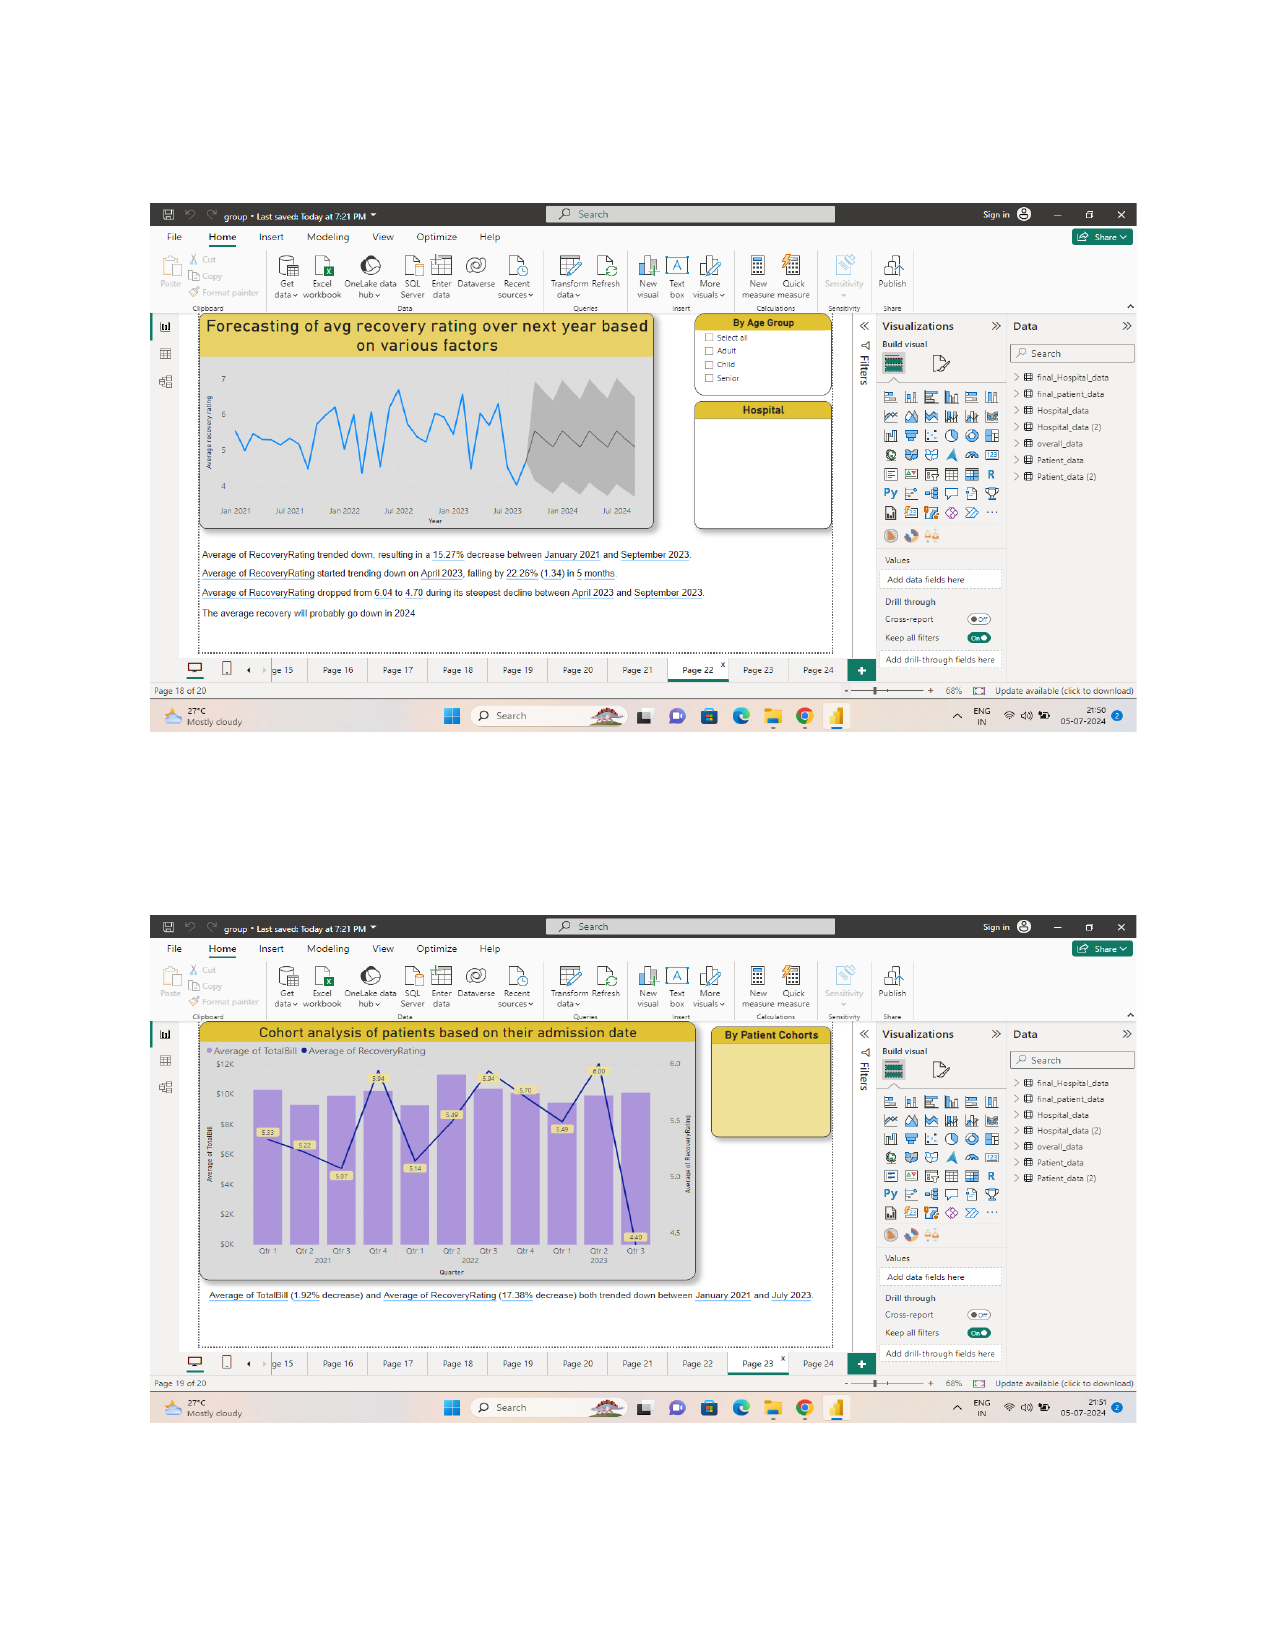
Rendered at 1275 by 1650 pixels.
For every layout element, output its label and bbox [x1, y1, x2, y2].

picture [150, 915, 1137, 1423]
picture [150, 203, 1137, 732]
